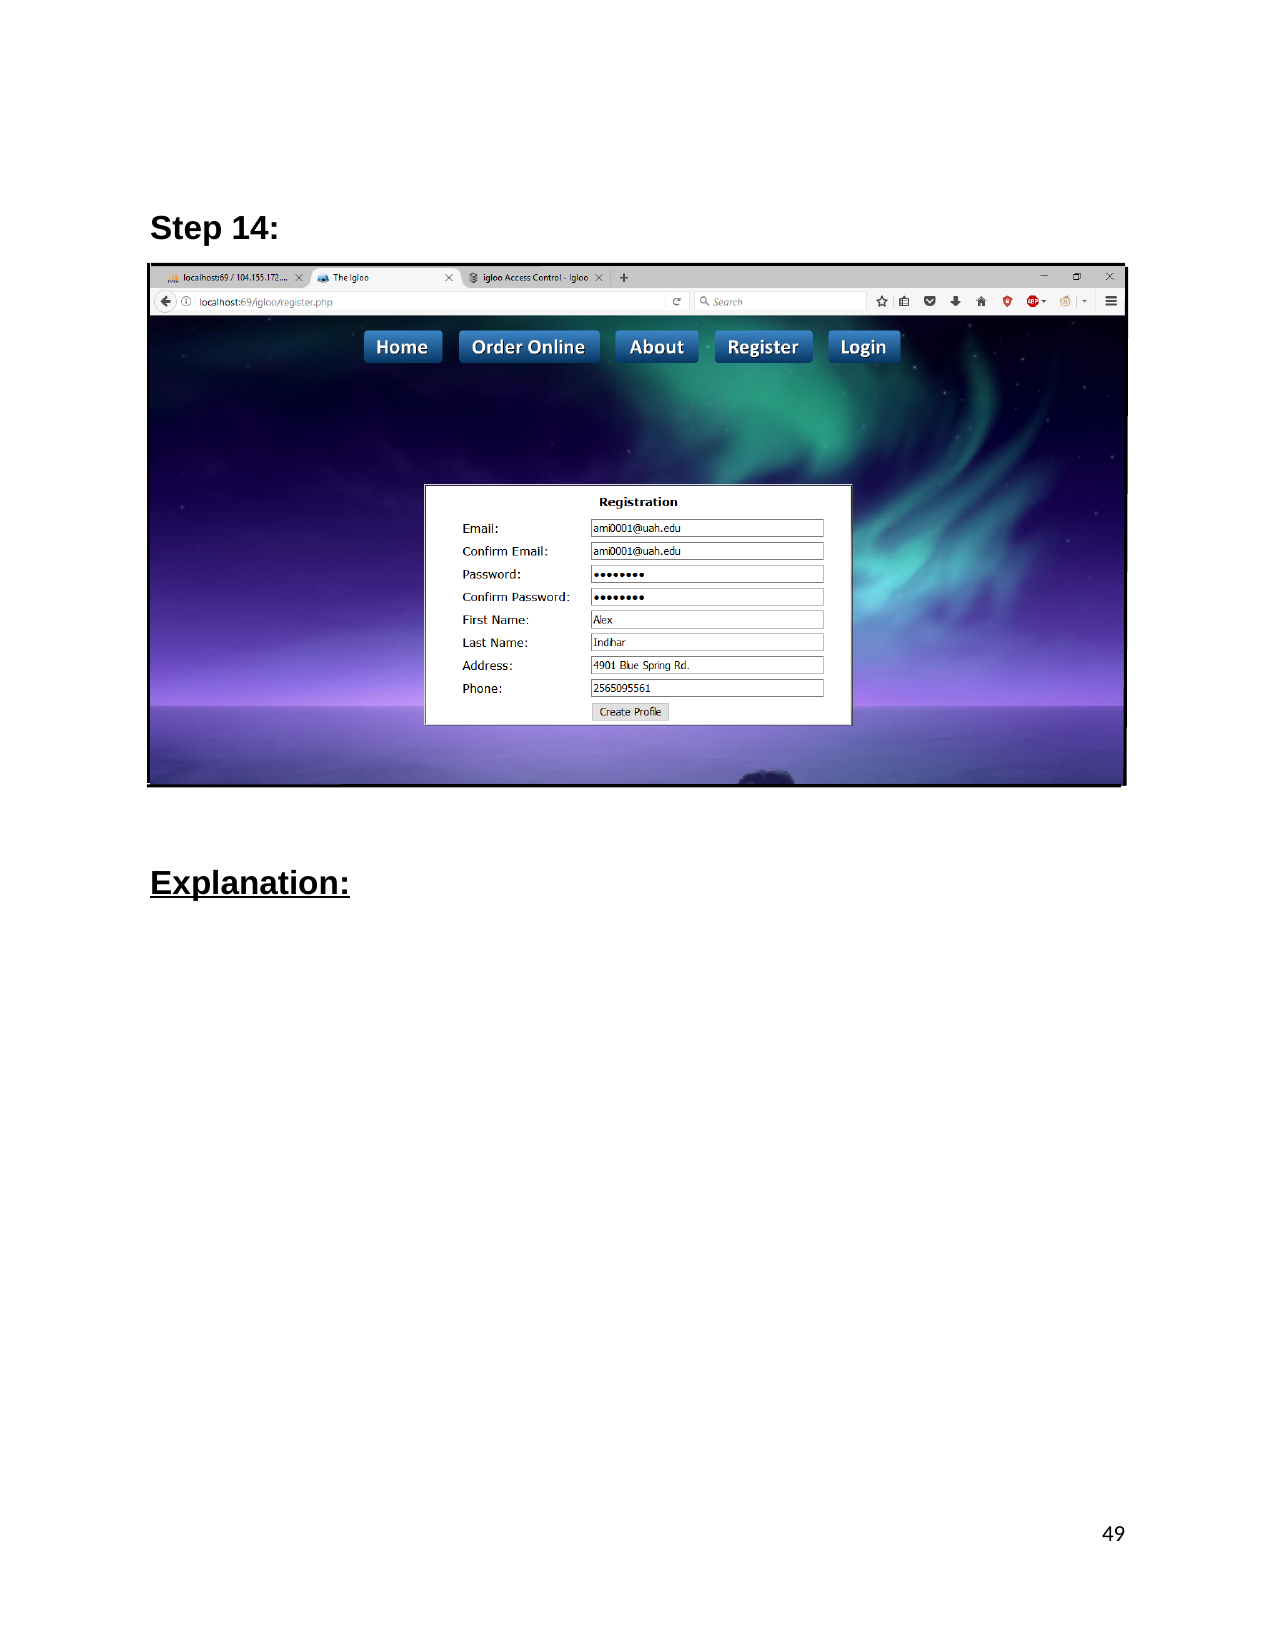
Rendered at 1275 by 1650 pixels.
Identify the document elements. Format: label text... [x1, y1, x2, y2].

text Step 14: [150, 208, 1125, 247]
text Explanation: [150, 863, 1125, 901]
picture [150, 266, 1125, 786]
